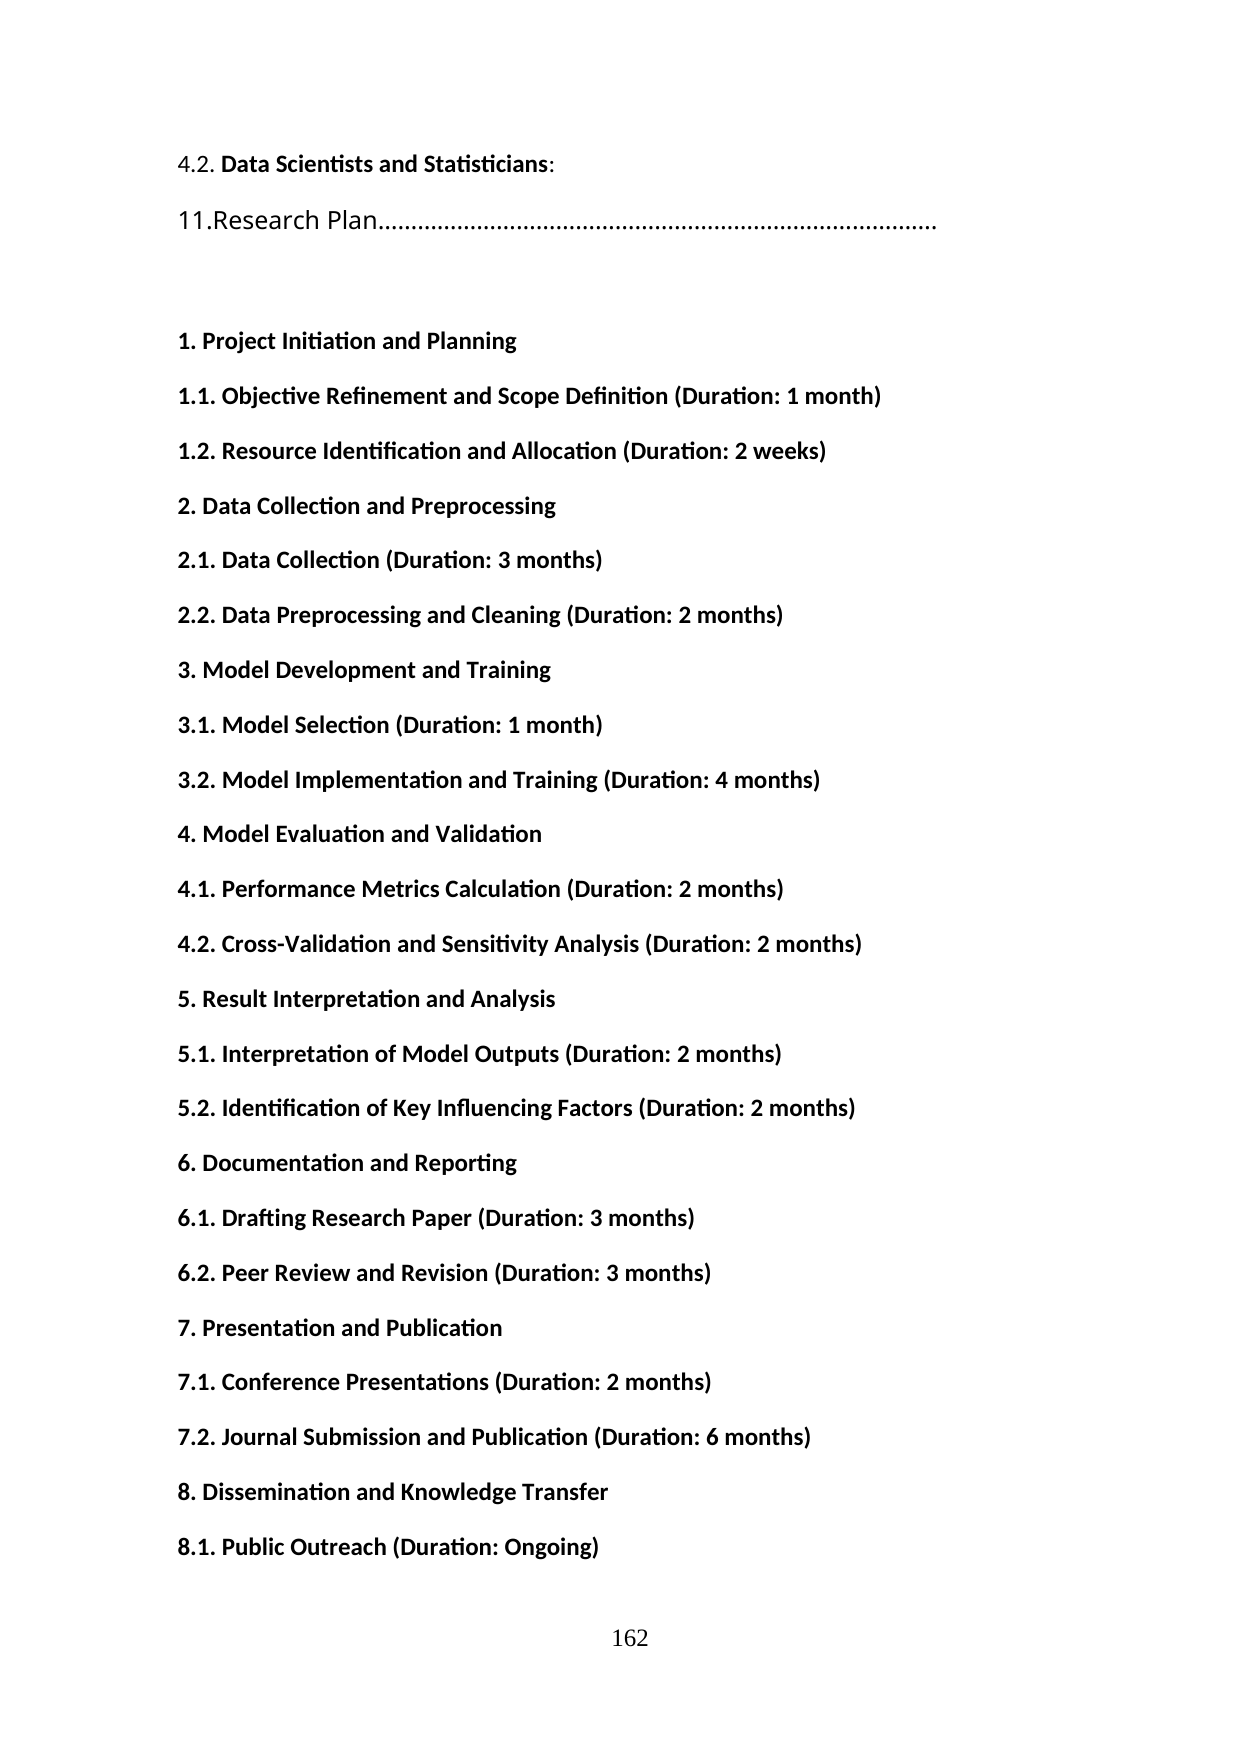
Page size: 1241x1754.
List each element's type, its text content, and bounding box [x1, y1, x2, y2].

text 6.2. Peer Review and Revision (Duration: 3 months) [177, 1257, 1122, 1287]
text 8. Dissemination and Knowledge Transfer [177, 1476, 1122, 1507]
text 4. Model Evaluation and Validation [177, 818, 1122, 849]
text 4.2. Cross-Validation and Sensitivity Analysis (Duration: 2 months) [177, 928, 1122, 959]
text 5.1. Interpretation of Model Outputs (Duration: 2 months) [177, 1038, 1122, 1068]
text 7.2. Journal Submission and Publication (Duration: 6 months) [177, 1421, 1122, 1452]
text 2. Data Collection and Preprocessing [177, 490, 1122, 520]
text 2.1. Data Collection (Duration: 3 months) [177, 544, 1122, 575]
text 3. Model Development and Training [177, 654, 1122, 685]
text 5.2. Identification of Key Influencing Factors (Duration: 2 months) [177, 1092, 1122, 1123]
text 1. Project Initiation and Planning [177, 325, 1122, 356]
text 4.1. Performance Metrics Calculation (Duration: 2 months) [177, 873, 1122, 904]
text 5. Result Interpretation and Analysis [177, 983, 1122, 1013]
text 3.2. Model Implementation and Training (Duration: 4 months) [177, 764, 1122, 794]
text 4.2. Data Scientists and Statisticians: [177, 148, 1122, 178]
text 1.1. Objective Refinement and Scope Definition (Duration: 1 month) [177, 380, 1122, 411]
text 3.1. Model Selection (Duration: 1 month) [177, 709, 1122, 739]
text 6. Documentation and Reporting [177, 1147, 1122, 1178]
text 1.2. Resource Identification and Allocation (Duration: 2 weeks) [177, 435, 1122, 466]
text 11.Research Plan…………………………………………………………………………. [177, 202, 1122, 237]
text 7.1. Conference Presentations (Duration: 2 months) [177, 1366, 1122, 1397]
text 2.2. Data Preprocessing and Cleaning (Duration: 2 months) [177, 599, 1122, 630]
text 6.1. Drafting Research Paper (Duration: 3 months) [177, 1202, 1122, 1233]
text 8.1. Public Outreach (Duration: Ongoing) [177, 1531, 1122, 1561]
text 7. Presentation and Publication [177, 1312, 1122, 1342]
